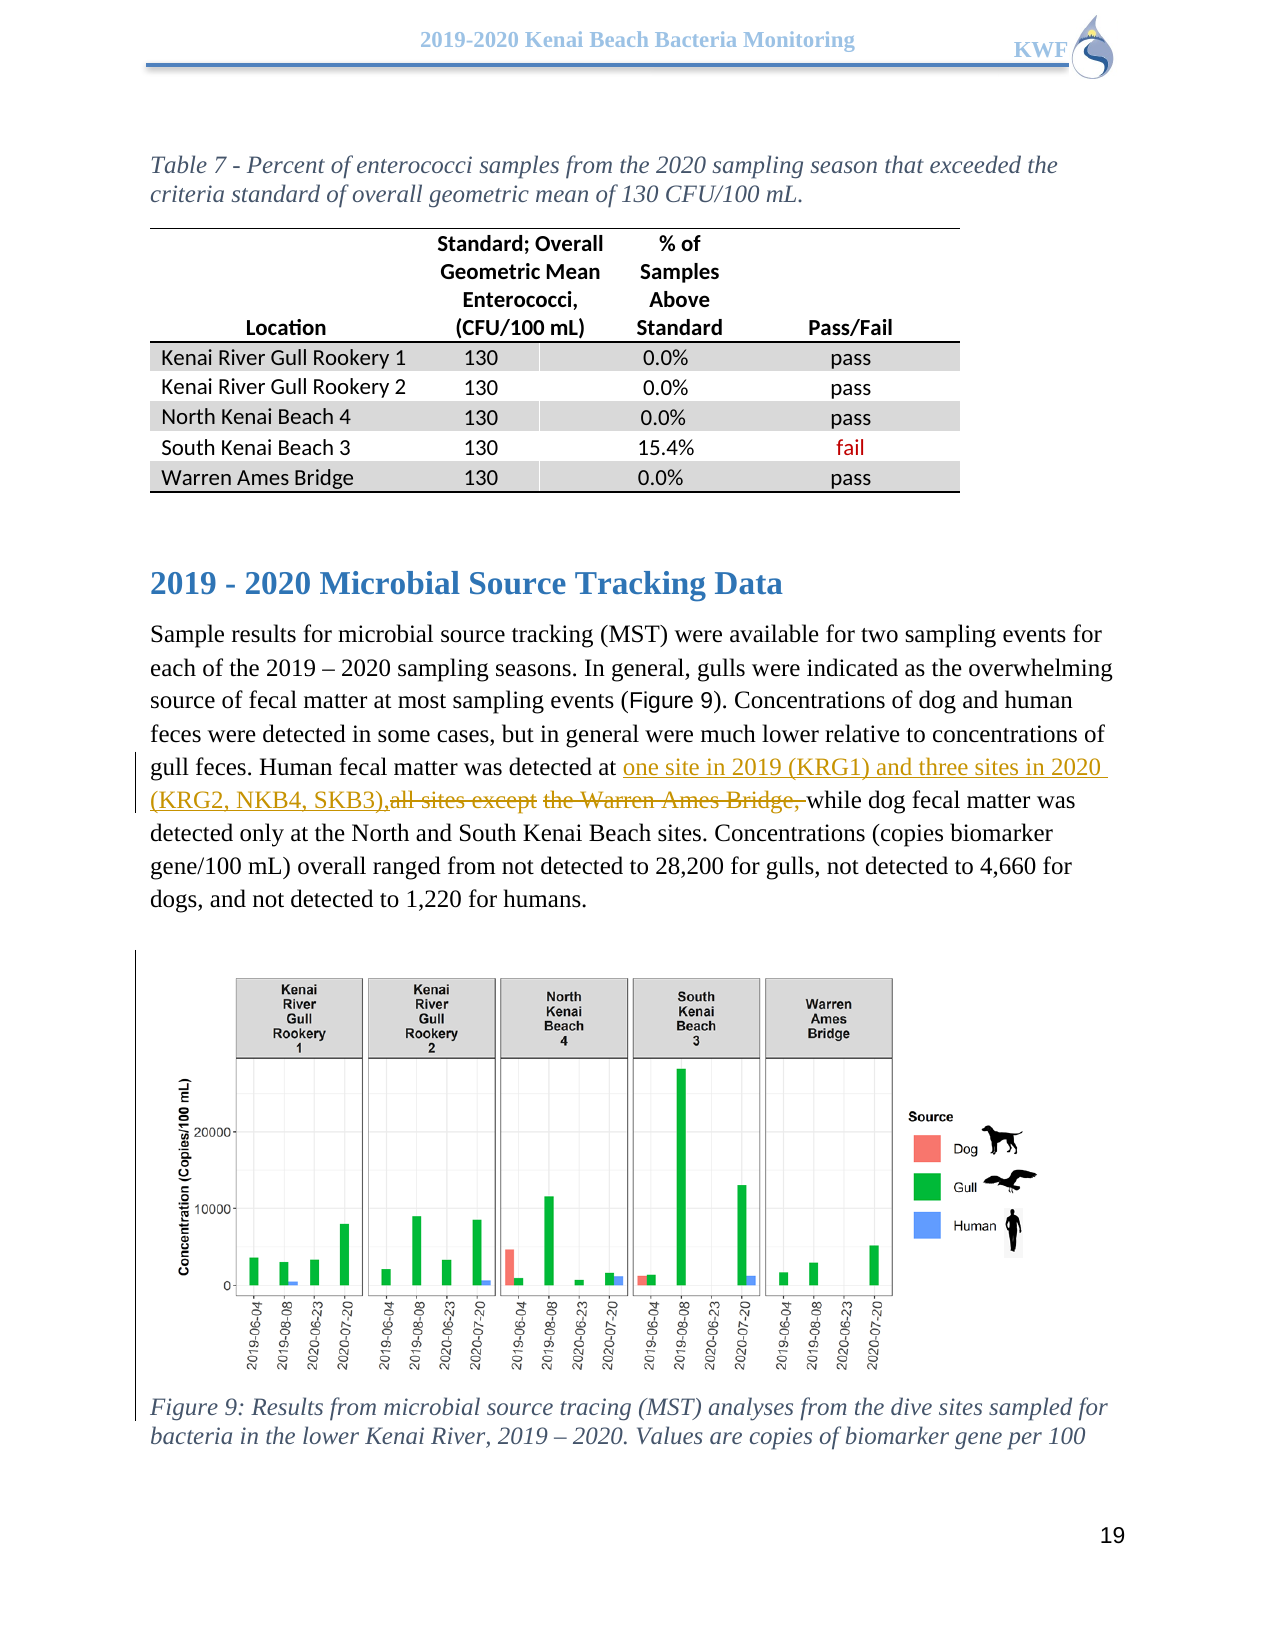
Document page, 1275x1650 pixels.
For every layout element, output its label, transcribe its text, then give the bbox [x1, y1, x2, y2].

table_cell 130 [422, 461, 539, 491]
table_cell fail [741, 431, 960, 461]
text Sample results for microbial source tracking (MST) were available for two sampling events for each of the 2019 – 2020 sampling seasons. In general, gulls were indicated as the overwhelming source of fecal matter at most sampling events (Figure 9). Concentrations of dog and human feces were detected in some cases, but in general were much lower relative to concentrations of [150, 619, 1125, 747]
text Table 7 - Percent of enterococci samples from the 2020 sampling season that exceeded the criteria standard of overall geometric mean of 130 CFU/100 mL. [150, 150, 1125, 207]
table_cell pass [741, 461, 960, 491]
table_cell 130 [422, 401, 539, 431]
table_cell pass [741, 371, 960, 401]
table_cell 0.0% [540, 371, 741, 401]
table_header Standard; Overall Geometric Mean Enterococci, (CFU/100 mL) [422, 229, 619, 341]
table_header Pass/Fail [741, 229, 960, 341]
table_cell 130 [422, 343, 539, 371]
table_cell Warren Ames Bridge [150, 461, 422, 491]
table_cell 0.0% [540, 461, 741, 491]
table_cell pass [741, 401, 960, 431]
subtitle 2019 - 2020 Microbial Source Tracking Data [150, 563, 1125, 601]
table_header Location [150, 229, 422, 341]
table_cell 0.0% [540, 343, 741, 371]
table_cell pass [741, 343, 960, 371]
table_cell 130 [422, 431, 539, 461]
table_cell North Kenai Beach 4 [150, 401, 422, 431]
text gull feces. Human fecal matter was detected at while dog fecal matter was detected only at the North and South Kenai Beach sites. Concentrations (copies biomarker gene/100 mL) overall ranged from not detected to 28,200 for gulls, not detected to 4,660 for dogs, and not detected to 1,220 for humans. [150, 752, 1125, 912]
picture [153, 949, 1046, 1393]
table_cell Kenai River Gull Rookery 1 [150, 343, 422, 371]
table_cell 130 [422, 371, 539, 401]
table_cell 15.4% [540, 431, 741, 461]
table_cell 0.0% [540, 401, 741, 431]
table_cell Kenai River Gull Rookery 2 [150, 371, 422, 401]
table_header % of Samples Above Standard [619, 229, 741, 341]
picture [1069, 13, 1118, 79]
table_cell South Kenai Beach 3 [150, 431, 422, 461]
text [150, 1392, 1125, 1450]
